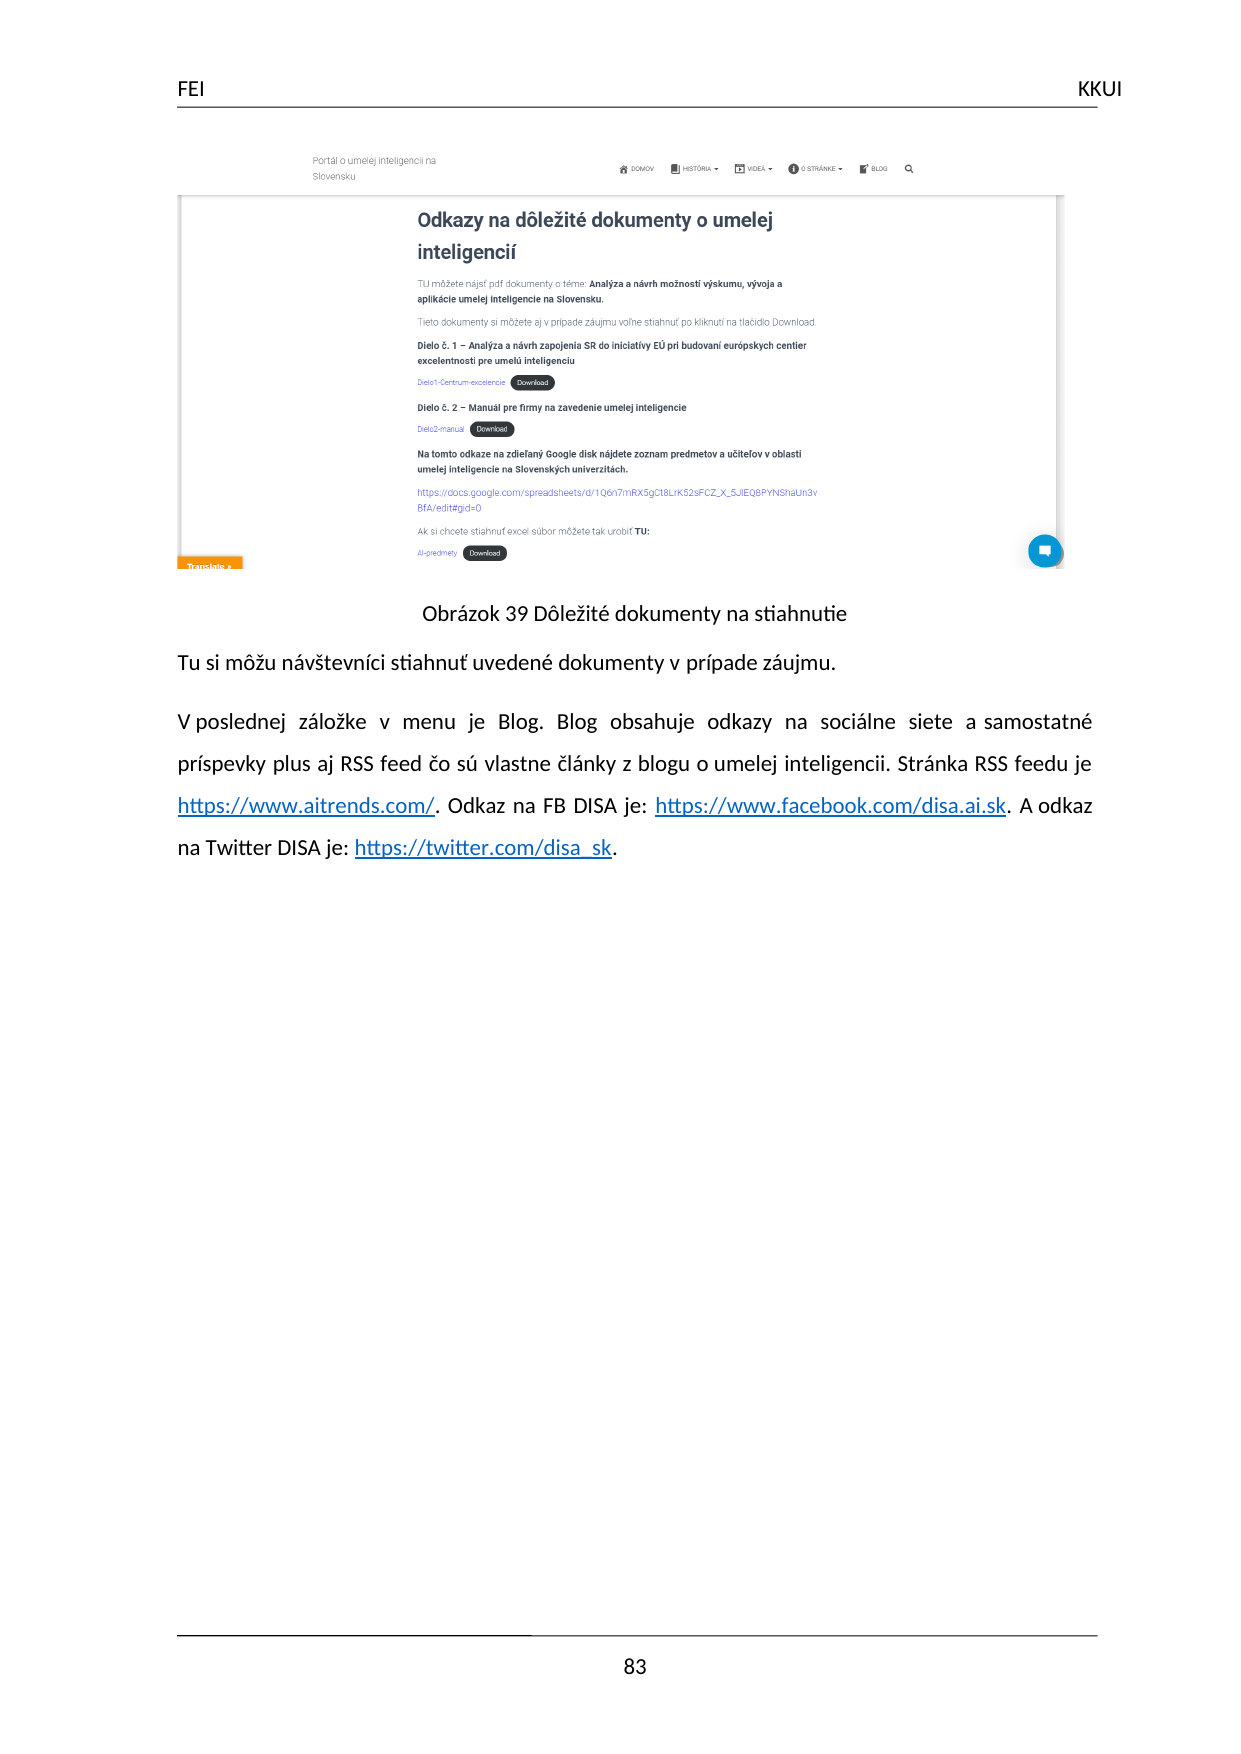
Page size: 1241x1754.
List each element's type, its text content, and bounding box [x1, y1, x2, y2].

picture [177, 147, 1065, 569]
text V poslednej záložke v menu je Blog. Blog obsahuje odkazy na sociálne siete a samostatné príspevky plus aj RSS feed čo sú vlastne články z blogu o umelej inteligencii. Stránka RSS feedu je https://www.aitrends.com/. Odkaz na FB DISA je: https://www.facebook.com/disa.ai.sk. A odkaz na Twitter DISA je: https://twitter.com/disa_sk. [177, 707, 1092, 861]
text Tu si môžu návštevníci stiahnuť uvedené dokumenty v prípade záujmu. [177, 648, 1092, 676]
